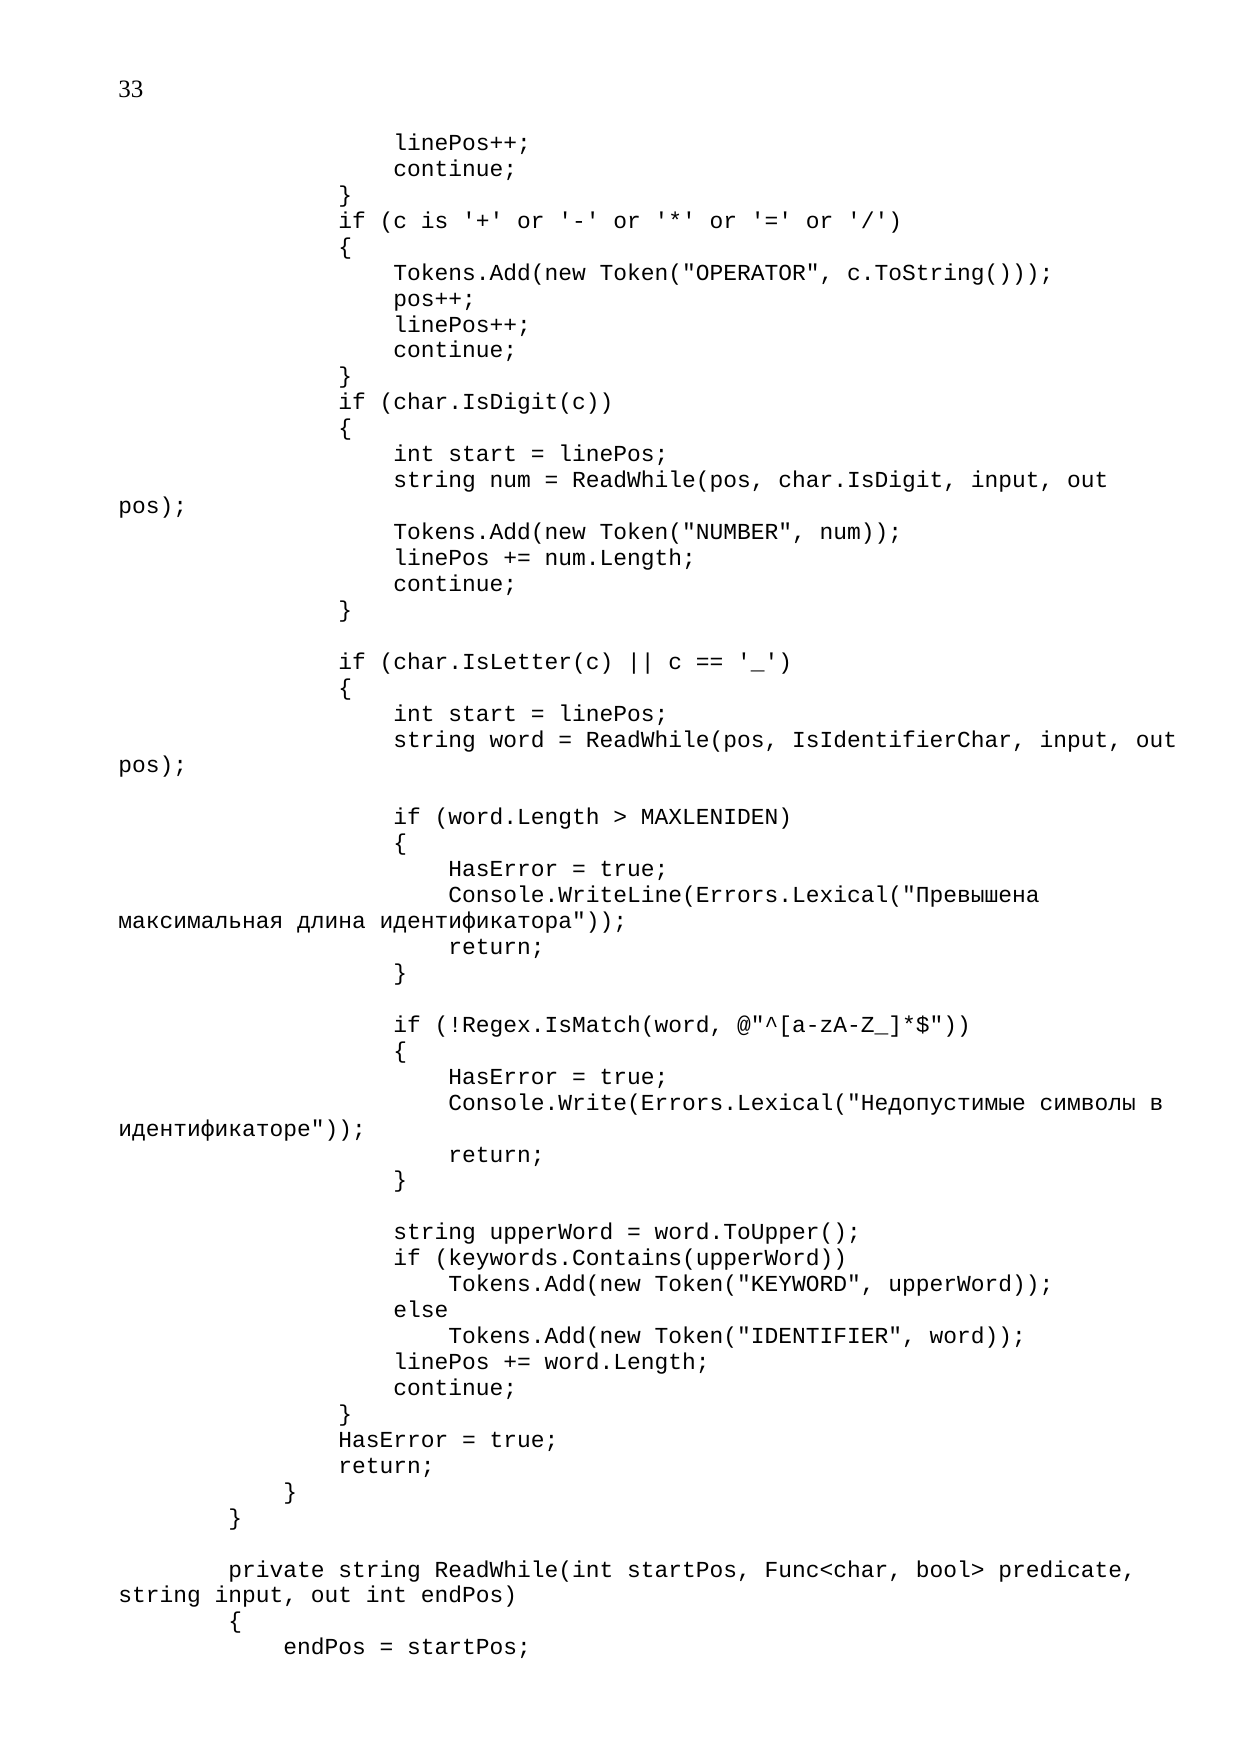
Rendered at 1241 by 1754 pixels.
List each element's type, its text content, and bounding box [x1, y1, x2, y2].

text Tokens.Add(new Token("KEYWORD", upperWord)); [118, 1273, 1181, 1298]
text Console.WriteLine(Errors.Lexical("Превышена максимальная длина идентификатора")); [118, 883, 1181, 935]
text Tokens.Add(new Token("NUMBER", num)); [118, 520, 1181, 546]
text { [118, 235, 1181, 261]
text continue; [118, 339, 1181, 365]
text if (!Regex.IsMatch(word, @"^[a-zA-Z_]*$")) [118, 1013, 1181, 1039]
text } [118, 1506, 1181, 1532]
text } [118, 598, 1181, 624]
text } [118, 1480, 1181, 1506]
text string num = ReadWhile(pos, char.IsDigit, input, out pos); [118, 468, 1181, 520]
text HasError = true; [118, 858, 1181, 883]
text Tokens.Add(new Token("IDENTIFIER", word)); [118, 1324, 1181, 1350]
text if (word.Length > MAXLENIDEN) [118, 806, 1181, 832]
text { [118, 417, 1181, 443]
text Tokens.Add(new Token("OPERATOR", c.ToString())); [118, 261, 1181, 287]
text } [118, 961, 1181, 987]
text string upperWord = word.ToUpper(); [118, 1221, 1181, 1247]
text return; [118, 1143, 1181, 1169]
text if (c is '+' or '-' or '*' or '=' or '/') [118, 209, 1181, 235]
text Console.Write(Errors.Lexical("Недопустимые символы в идентификаторе")); [118, 1091, 1181, 1143]
text HasError = true; [118, 1428, 1181, 1454]
text continue; [118, 1376, 1181, 1402]
text linePos += word.Length; [118, 1350, 1181, 1376]
text linePos += num.Length; [118, 546, 1181, 572]
text pos++; [118, 287, 1181, 313]
text endPos = startPos; [118, 1636, 1181, 1662]
text } [118, 1402, 1181, 1428]
text continue; [118, 157, 1181, 183]
text linePos++; [118, 313, 1181, 339]
text if (keywords.Contains(upperWord)) [118, 1247, 1181, 1273]
text continue; [118, 572, 1181, 598]
text { [118, 1039, 1181, 1065]
text linePos++; [118, 131, 1181, 157]
text private string ReadWhile(int startPos, Func<char, bool> predicate, string input, out int endPos) [118, 1558, 1181, 1610]
text else [118, 1298, 1181, 1324]
text int start = linePos; [118, 702, 1181, 728]
text string word = ReadWhile(pos, IsIdentifierChar, input, out pos); [118, 728, 1181, 780]
text int start = linePos; [118, 443, 1181, 468]
text } [118, 1169, 1181, 1195]
text { [118, 832, 1181, 858]
text HasError = true; [118, 1065, 1181, 1091]
text { [118, 1610, 1181, 1636]
text if (char.IsLetter(c) || c == '_') [118, 650, 1181, 676]
text { [118, 676, 1181, 702]
text return; [118, 935, 1181, 961]
text } [118, 183, 1181, 209]
text return; [118, 1454, 1181, 1480]
text } [118, 365, 1181, 391]
text if (char.IsDigit(c)) [118, 391, 1181, 417]
